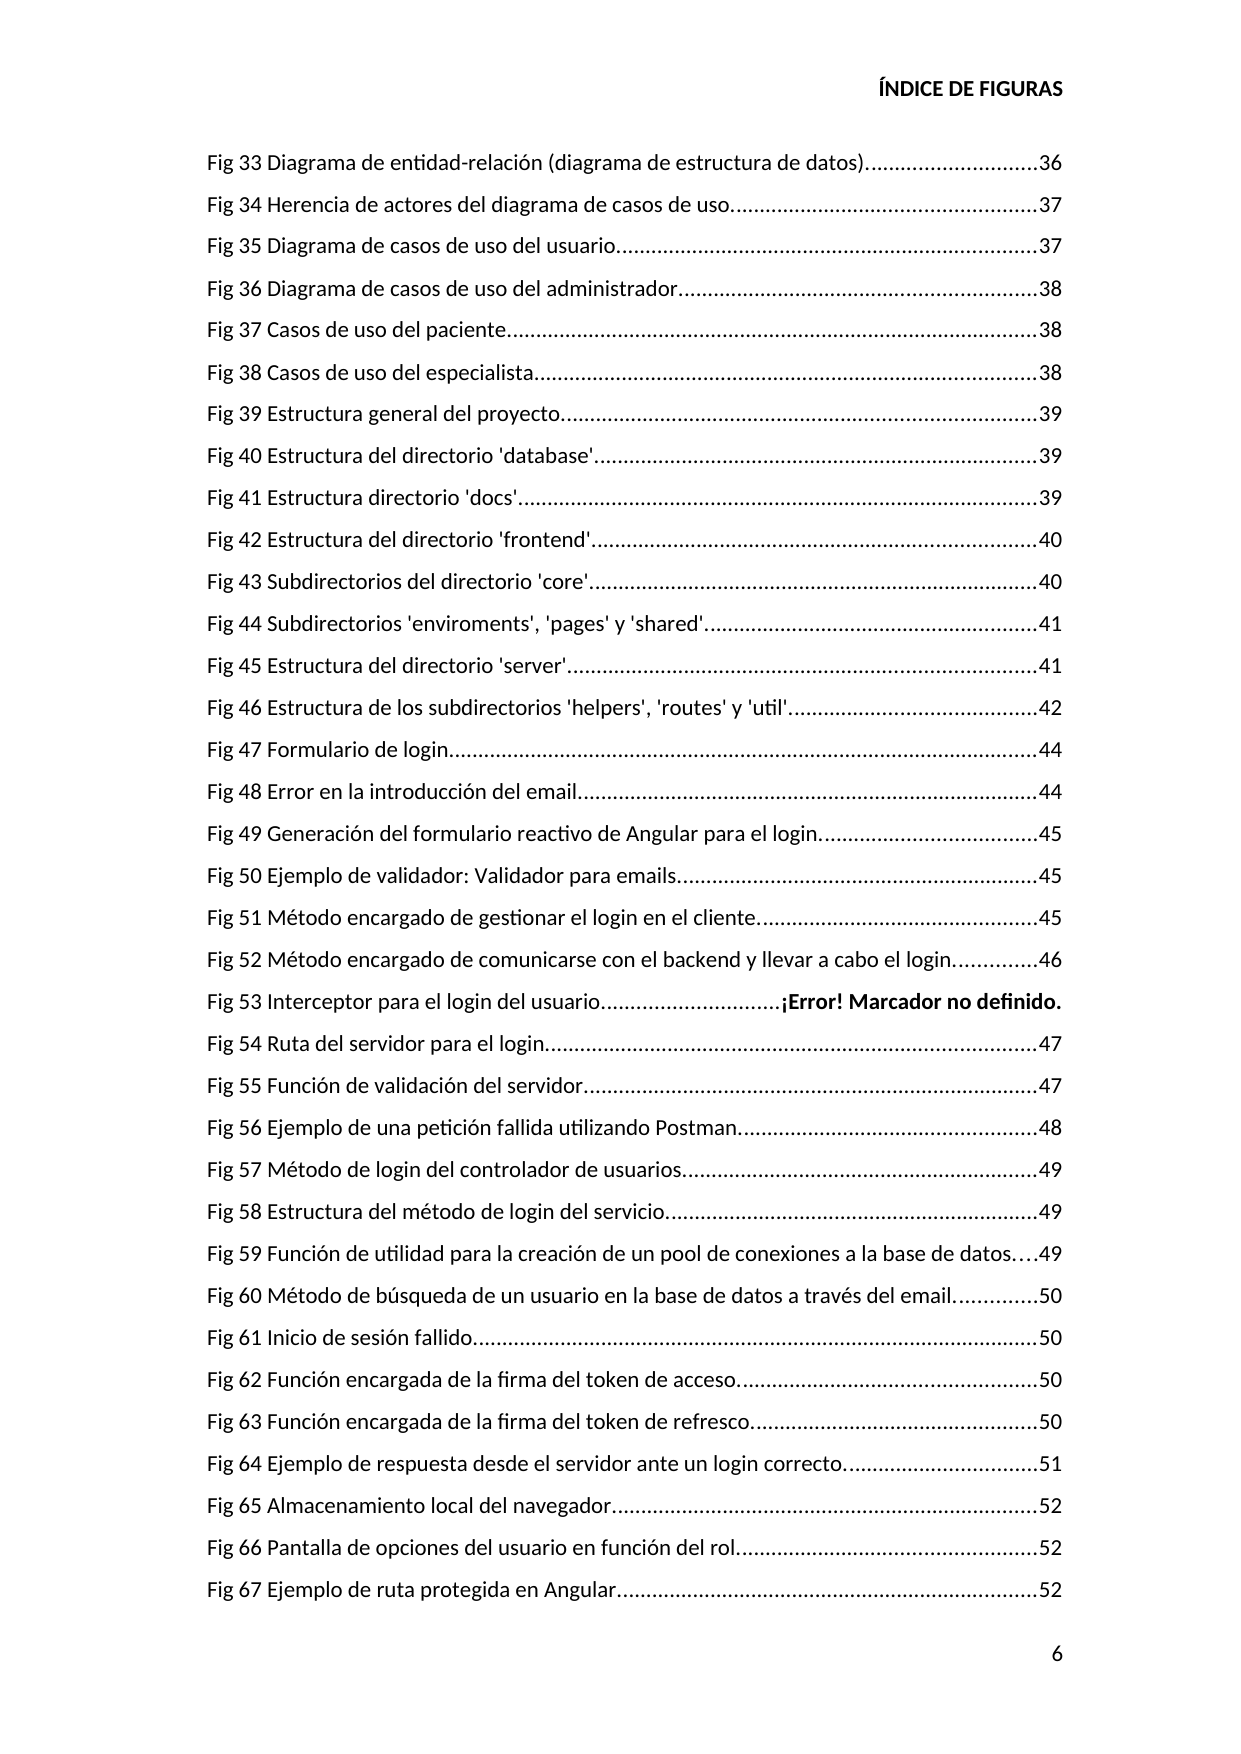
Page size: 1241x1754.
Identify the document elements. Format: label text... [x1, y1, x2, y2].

text Fig 56 Ejemplo de una petición fallida utilizando Postman. 48 [207, 1113, 1063, 1141]
text Fig 40 Estructura del directorio 'database'. 39 [207, 442, 1063, 469]
text Fig 63 Función encargada de la firma del token de refresco. 50 [207, 1407, 1063, 1435]
text Fig 43 Subdirectorios del directorio 'core'. 40 [207, 567, 1063, 596]
text Fig 55 Función de validación del servidor. 47 [207, 1071, 1063, 1099]
text Fig 66 Pantalla de opciones del usuario en función del rol. 52 [207, 1533, 1063, 1561]
text Fig 44 Subdirectorios 'enviroments', 'pages' y 'shared'. 41 [207, 609, 1063, 637]
text Fig 46 Estructura de los subdirectorios 'helpers', 'routes' y 'util'. 42 [207, 693, 1063, 721]
text Fig 37 Casos de uso del paciente. 38 [207, 316, 1063, 344]
text Fig 38 Casos de uso del especialista 38 [207, 358, 1063, 386]
text Fig 53 Interceptor para el login del usuario. ¡Error! Marcador no definido. [207, 987, 1063, 1015]
text Fig 57 Método de login del controlador de usuarios. 49 [207, 1155, 1063, 1183]
text Fig 54 Ruta del servidor para el login. 47 [207, 1029, 1063, 1057]
text Fig 59 Función de utilidad para la creación de un pool de conexiones a la base de datos. 49 [207, 1239, 1063, 1267]
text Fig 48 Error en la introducción del email. 44 [207, 777, 1063, 805]
text Fig 33 Diagrama de entidad-relación (diagrama de estructura de datos). 36 [207, 148, 1063, 176]
text Fig 36 Diagrama de casos de uso del administrador. 38 [207, 274, 1063, 302]
text Fig 60 Método de búsqueda de un usuario en la base de datos a través del email. 50 [207, 1281, 1063, 1309]
text Fig 61 Inicio de sesión fallido. 50 [207, 1323, 1063, 1351]
text Fig 45 Estructura del directorio 'server'. 41 [207, 651, 1063, 679]
text Fig 58 Estructura del método de login del servicio. 49 [207, 1197, 1063, 1225]
text Fig 65 Almacenamiento local del navegador. 52 [207, 1491, 1063, 1519]
text Fig 51 Método encargado de gestionar el login en el cliente. 45 [207, 903, 1063, 931]
text Fig 52 Método encargado de comunicarse con el backend y llevar a cabo el login. 46 [207, 945, 1063, 973]
text Fig 50 Ejemplo de validador: Validador para emails. 45 [207, 861, 1063, 889]
text Fig 67 Ejemplo de ruta protegida en Angular. 52 [207, 1575, 1063, 1603]
text Fig 41 Estructura directorio 'docs'. 39 [207, 483, 1063, 512]
text Fig 64 Ejemplo de respuesta desde el servidor ante un login correcto. 51 [207, 1449, 1063, 1477]
text Fig 62 Función encargada de la firma del token de acceso. 50 [207, 1365, 1063, 1393]
text Fig 42 Estructura del directorio 'frontend'. 40 [207, 526, 1063, 553]
text Fig 49 Generación del formulario reactivo de Angular para el login. 45 [207, 819, 1063, 847]
text Fig 39 Estructura general del proyecto. 39 [207, 399, 1063, 428]
text Fig 35 Diagrama de casos de uso del usuario. 37 [207, 232, 1063, 260]
text Fig 34 Herencia de actores del diagrama de casos de uso. 37 [207, 190, 1063, 218]
text Fig 47 Formulario de login. 44 [207, 735, 1063, 763]
